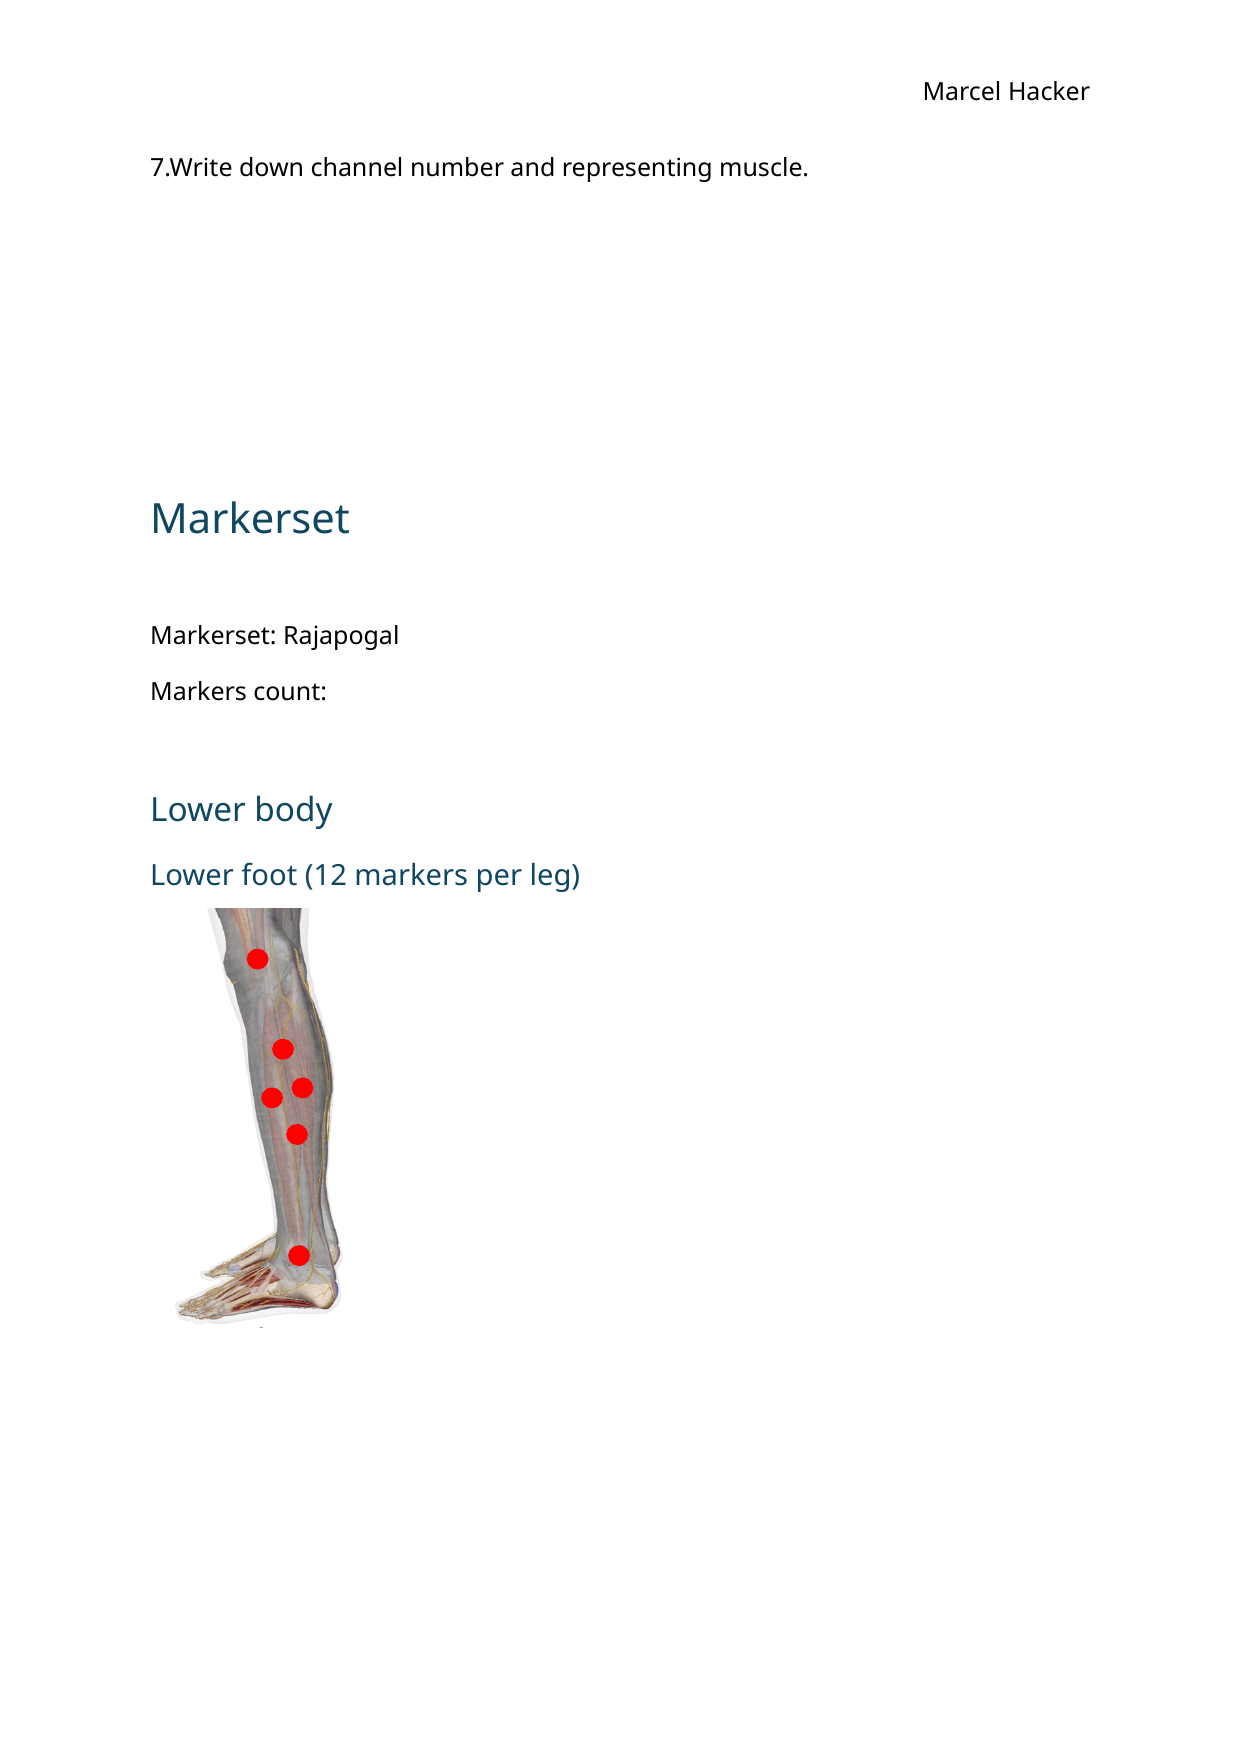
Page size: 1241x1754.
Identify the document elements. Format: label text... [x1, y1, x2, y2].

picture [150, 908, 352, 1328]
subtitle Markerset [150, 488, 1090, 545]
text Markers count: [150, 674, 1090, 708]
subtitle Lower foot (12 markers per leg) [150, 854, 1090, 894]
text Markerset: Rajapogal [150, 618, 1090, 652]
text 7.Write down channel number and representing muscle. [150, 150, 1090, 184]
subtitle Lower body [150, 785, 1090, 831]
